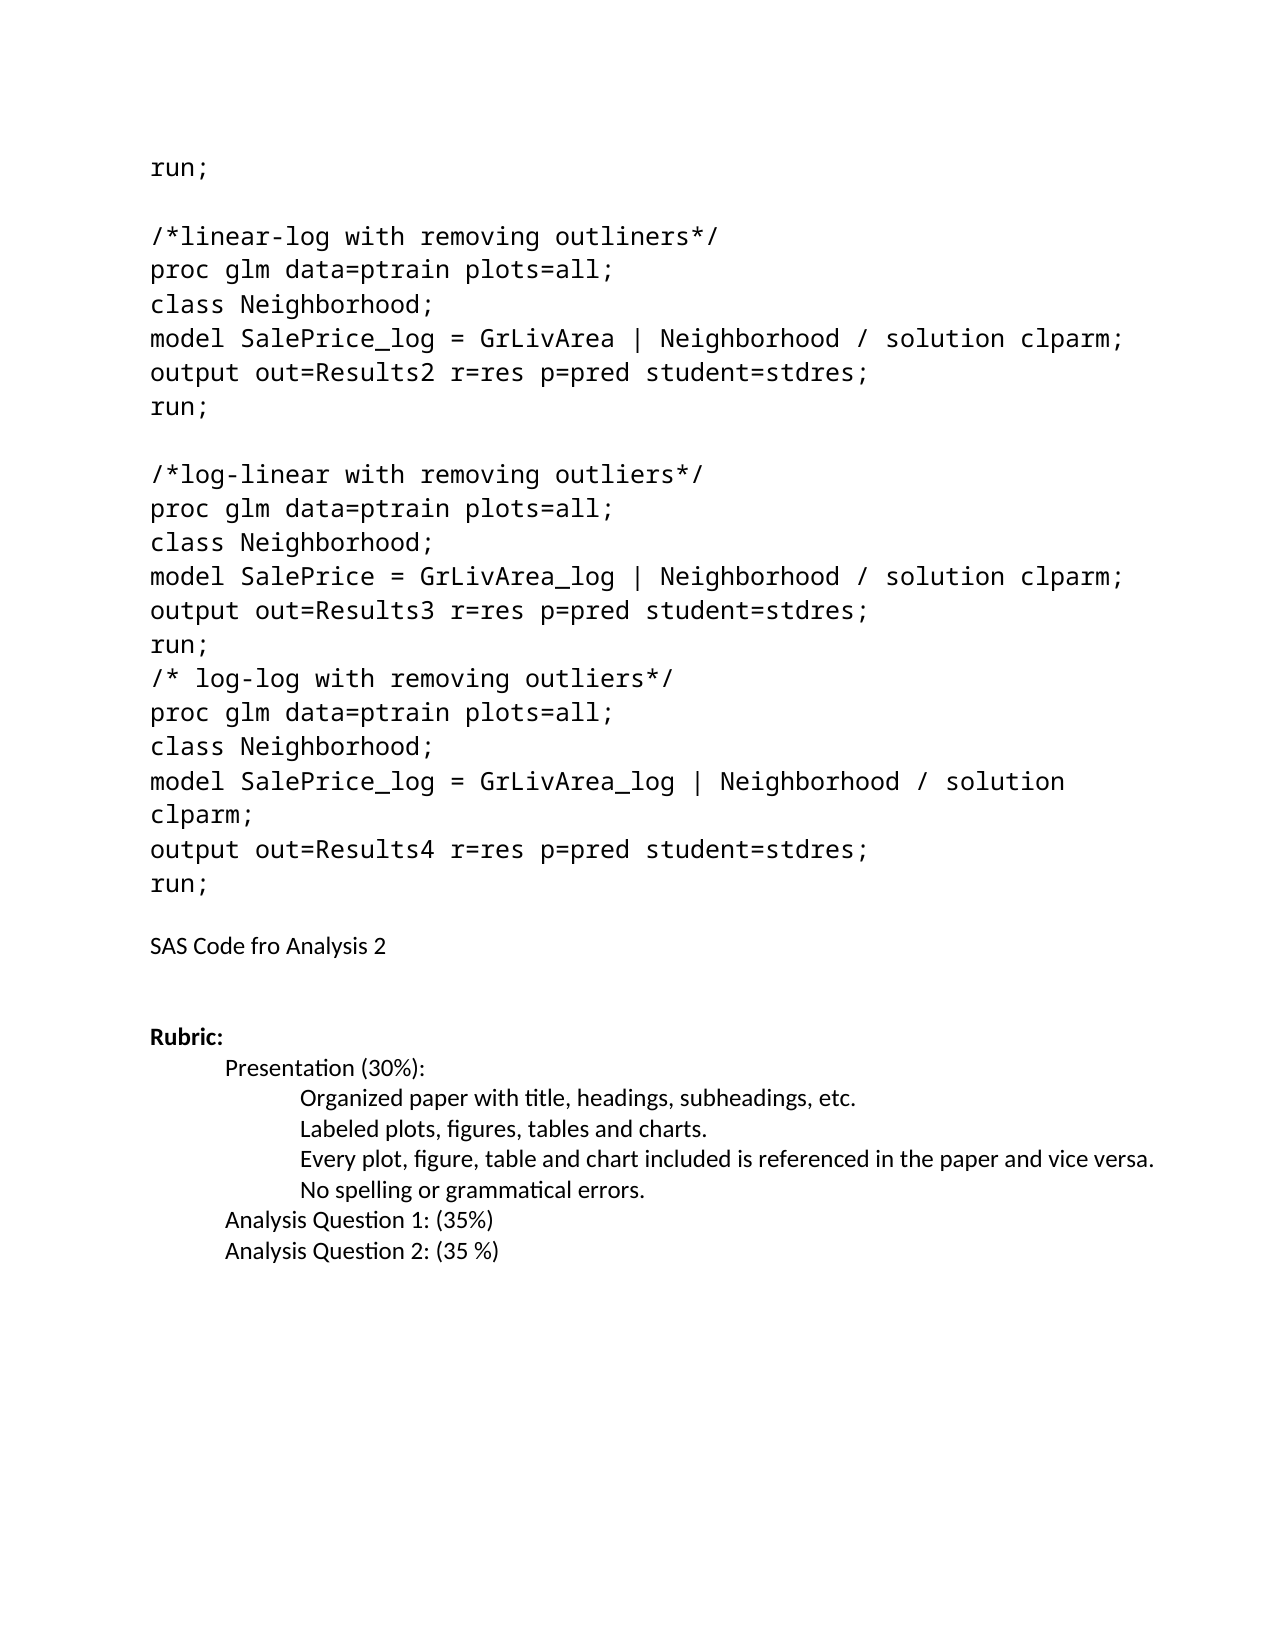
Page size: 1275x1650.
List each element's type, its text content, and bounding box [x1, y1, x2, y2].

text Organized paper with title, headings, subheadings, etc. [150, 1082, 1125, 1113]
text Labeled plots, figures, tables and charts. [150, 1113, 1125, 1143]
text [150, 150, 1125, 899]
text Presentation (30%): [150, 1052, 1125, 1082]
text Every plot, figure, table and chart included is referenced in the paper and vice versa. [150, 1143, 1172, 1174]
text SAS Code fro Analysis 2 [150, 930, 1125, 960]
text Analysis Question 2: (35 %) [150, 1235, 1125, 1266]
text Analysis Question 1: (35%) [150, 1204, 1125, 1235]
text No spelling or grammatical errors. [150, 1174, 1125, 1204]
text Rubric: [150, 1021, 1125, 1052]
